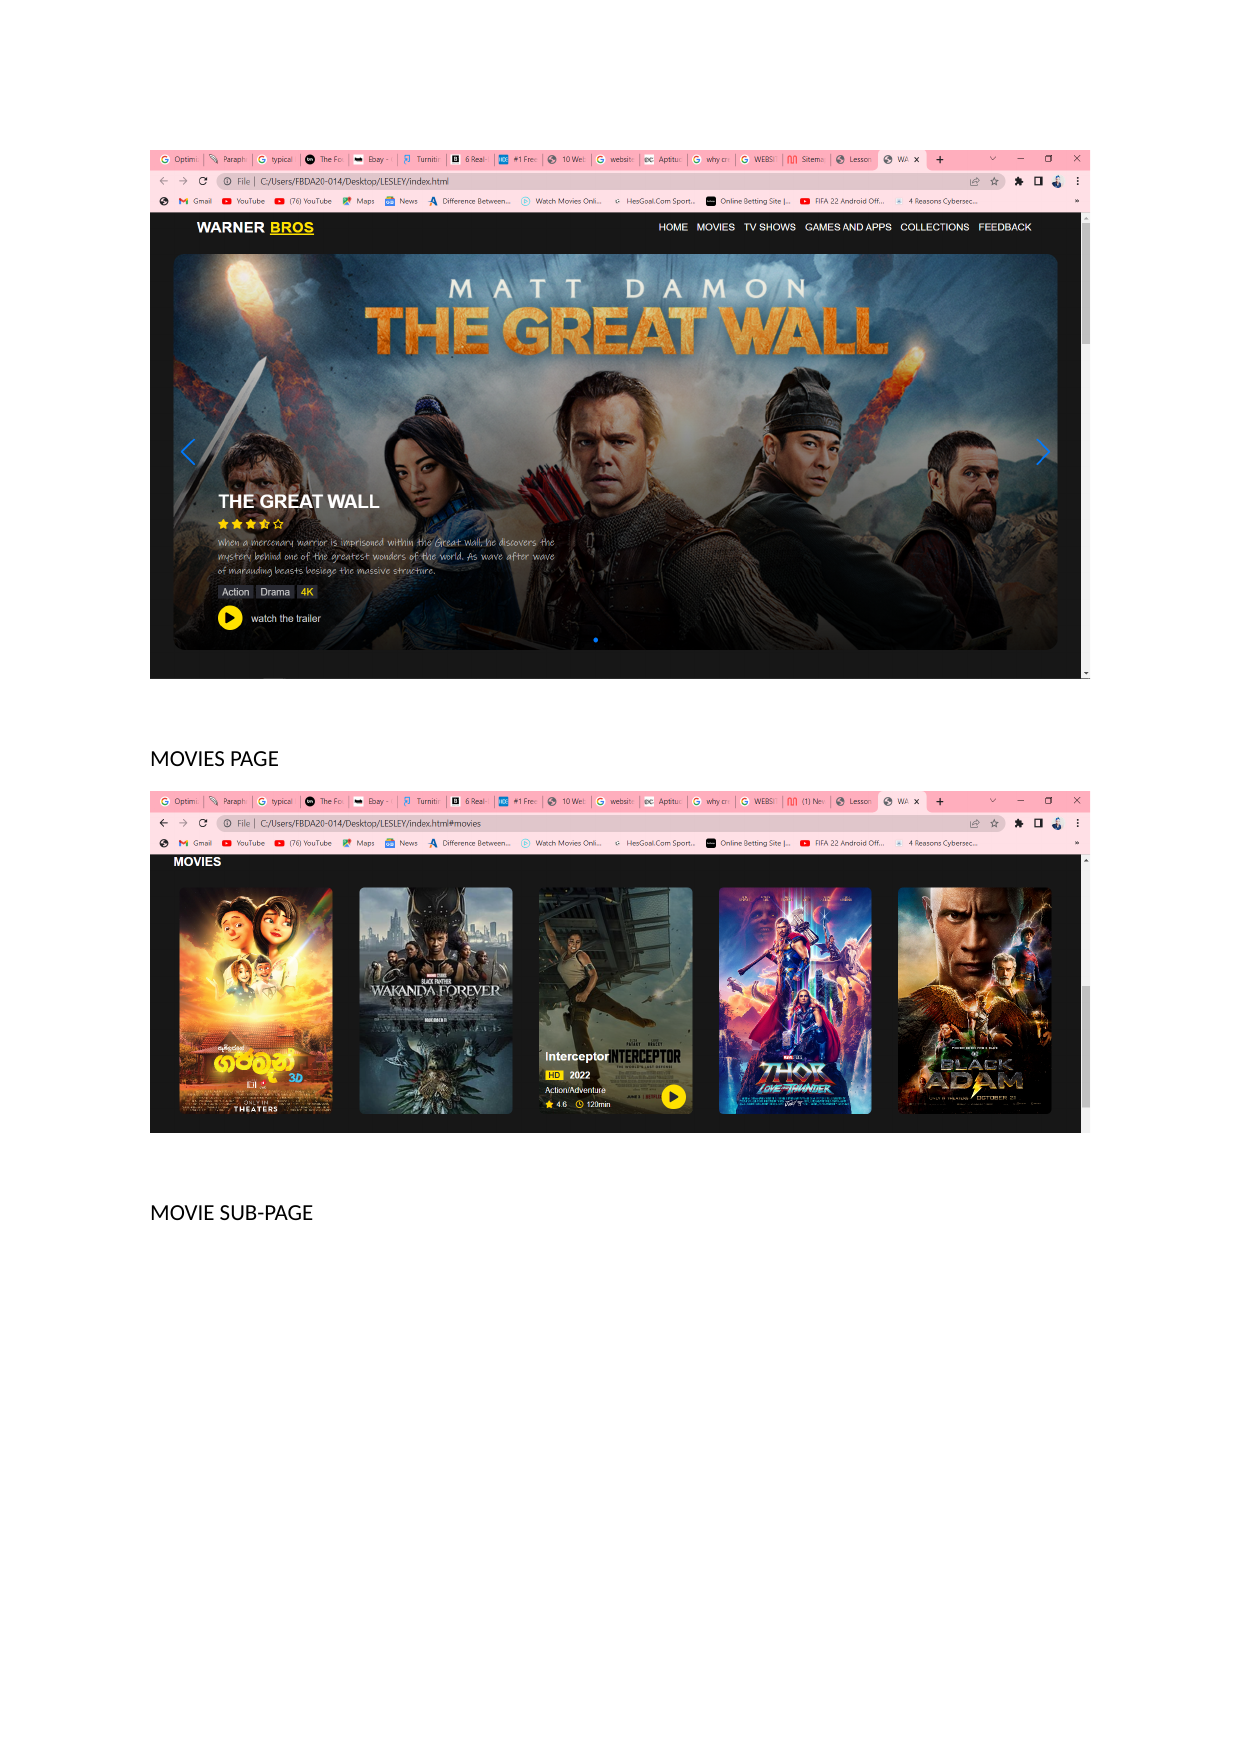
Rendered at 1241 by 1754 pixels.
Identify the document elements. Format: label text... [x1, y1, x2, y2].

picture [150, 791, 1091, 1133]
text MOVIES PAGE [150, 744, 1090, 773]
picture [150, 150, 1091, 679]
text MOVIE SUB-PAGE [150, 1198, 1090, 1226]
